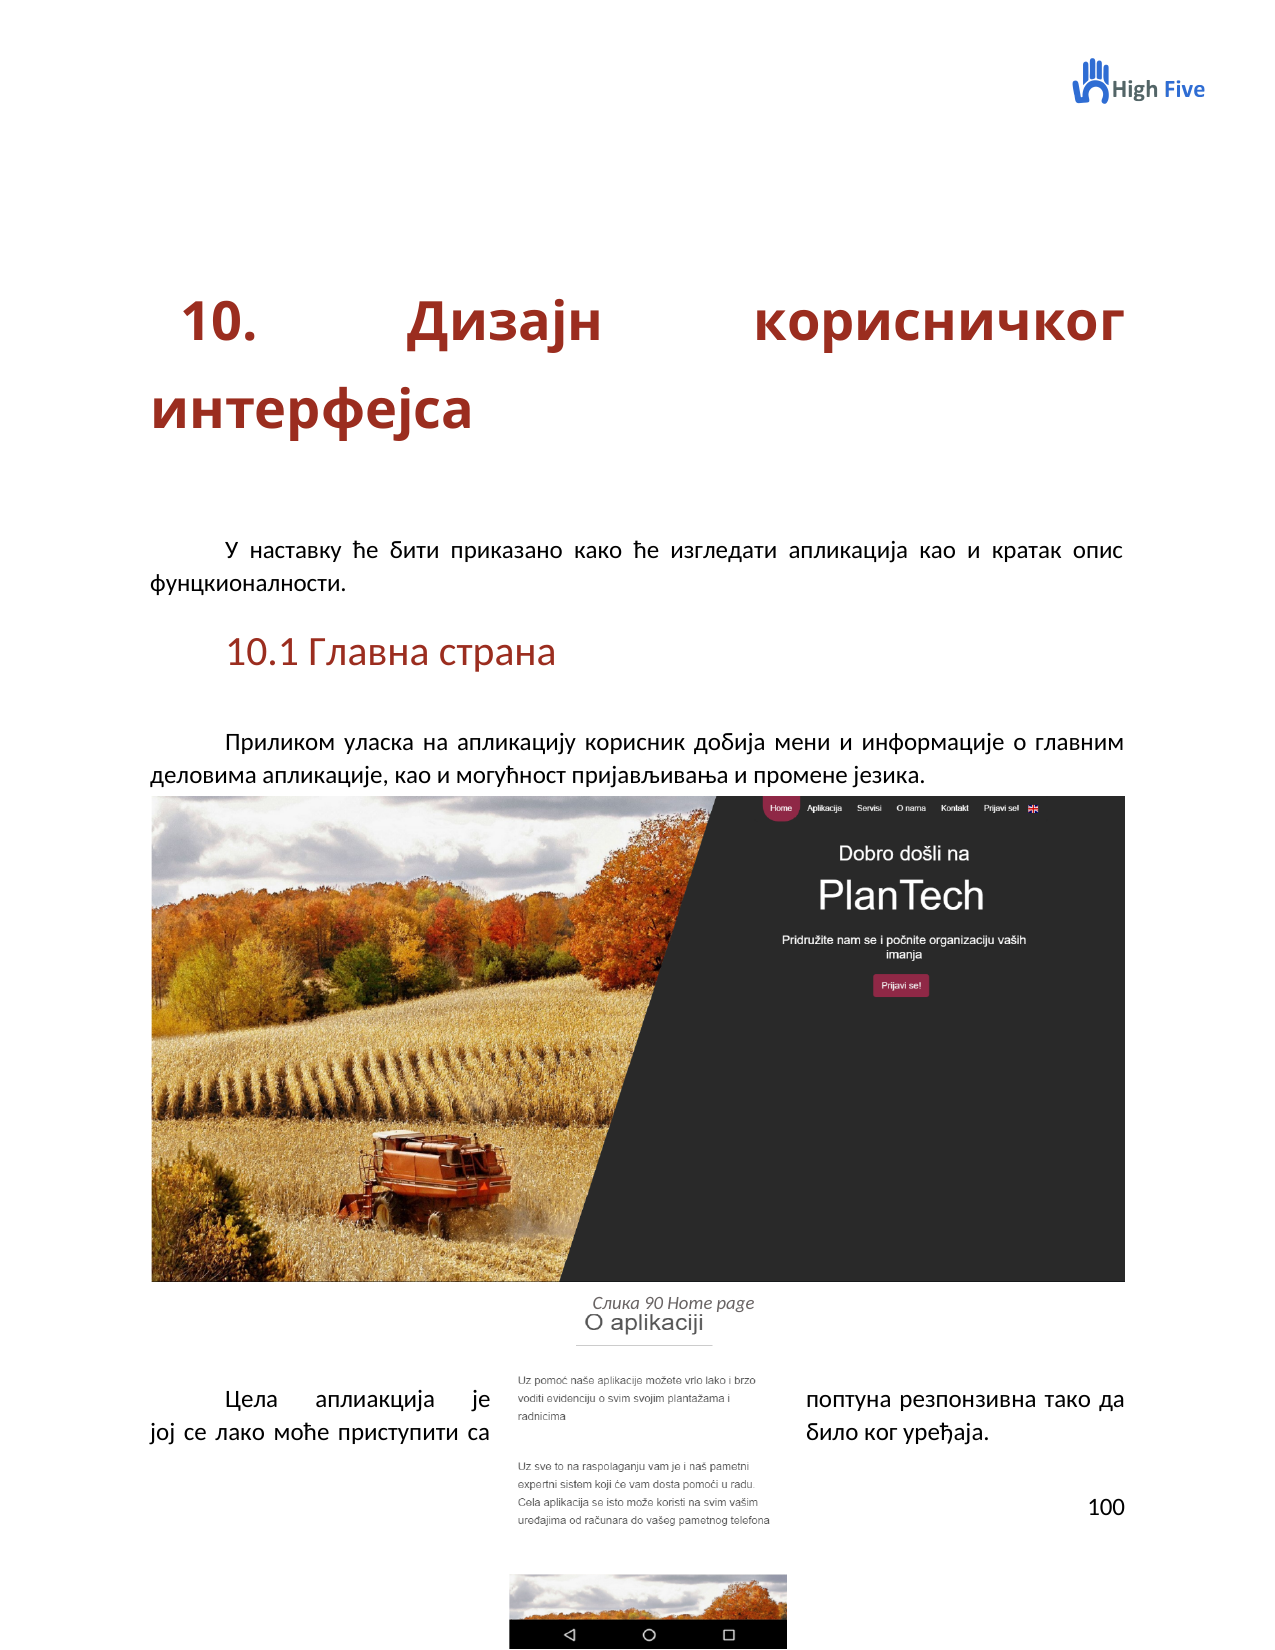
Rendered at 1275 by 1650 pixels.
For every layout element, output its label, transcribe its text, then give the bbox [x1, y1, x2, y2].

picture [151, 796, 1125, 1291]
picture [508, 1315, 787, 1648]
picture [1069, 53, 1223, 110]
text У наставку ће бити приказанo како ће изгледати апликација као и кратак опис фунцкионалности. [150, 534, 1125, 597]
text Приликом уласка на апликацију корисник добија мени и информације о главним деловима апликације, као и могућност пријављивања и промене језика. [150, 726, 1125, 789]
subtitle 10.1 Главна страна [150, 625, 1125, 676]
text Цела аплиакција је поптуна резпонзивна тако да јој се лако моће приступити са било ког уређаја. [150, 1383, 508, 1446]
subtitle 10. Дизајн корисничког интерфејса [150, 282, 1125, 445]
text Цела аплиакција је поптуна резпонзивна тако да јој се лако моће приступити са било ког уређаја. [787, 1383, 1125, 1446]
